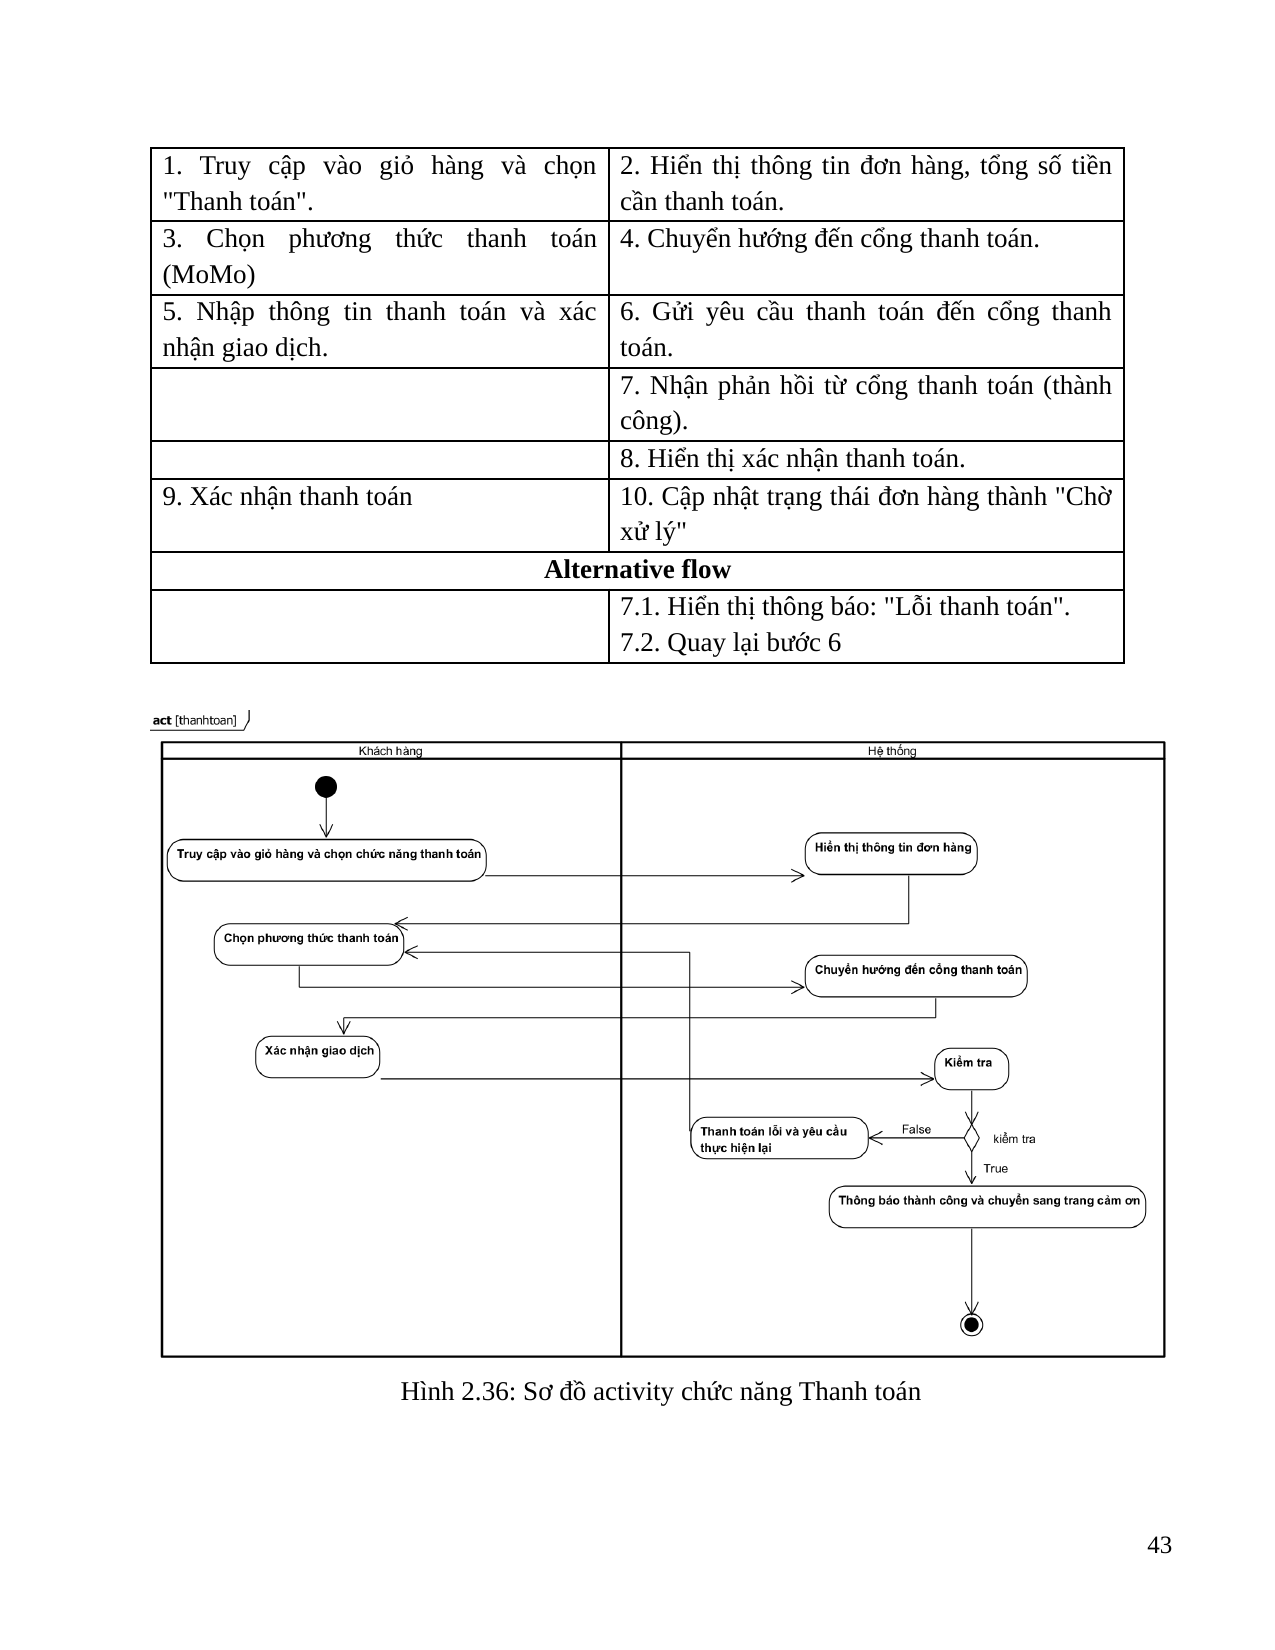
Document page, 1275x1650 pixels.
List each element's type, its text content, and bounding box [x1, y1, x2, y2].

table_cell 8. Hiển thị xác nhận thanh toán. [610, 442, 1123, 478]
table_cell 1. Truy cập vào giỏ hàng và chọn "Thanh toán". [152, 149, 608, 220]
table_cell Alternative flow [152, 553, 1123, 588]
table_cell [152, 442, 608, 478]
table_cell [152, 591, 608, 662]
table_cell 4. Chuyển hướng đến cổng thanh toán. [610, 222, 1123, 293]
table_cell 5. Nhập thông tin thanh toán và xác nhận giao dịch. [152, 296, 608, 367]
table_cell 3. Chọn phương thức thanh toán (MoMo) [152, 222, 608, 293]
picture [150, 710, 1172, 1361]
table_cell 10. Cập nhật trạng thái đơn hàng thành "Chờ xử lý" [610, 480, 1123, 551]
table_cell 7.1. Hiển thị thông báo: "Lỗi thanh toán". 7.2. Quay lại bước 6 [610, 591, 1123, 662]
table_cell 2. Hiển thị thông tin đơn hàng, tổng số tiền cần thanh toán. [610, 149, 1123, 220]
table_cell 6. Gửi yêu cầu thanh toán đến cổng thanh toán. [610, 296, 1123, 367]
table_cell 7. Nhận phản hồi từ cổng thanh toán (thành công). [610, 369, 1123, 440]
table_cell [152, 369, 608, 440]
table_cell 9. Xác nhận thanh toán [152, 480, 608, 551]
text Hình 2.36: Sơ đồ activity chức năng Thanh toán [150, 1375, 1172, 1406]
